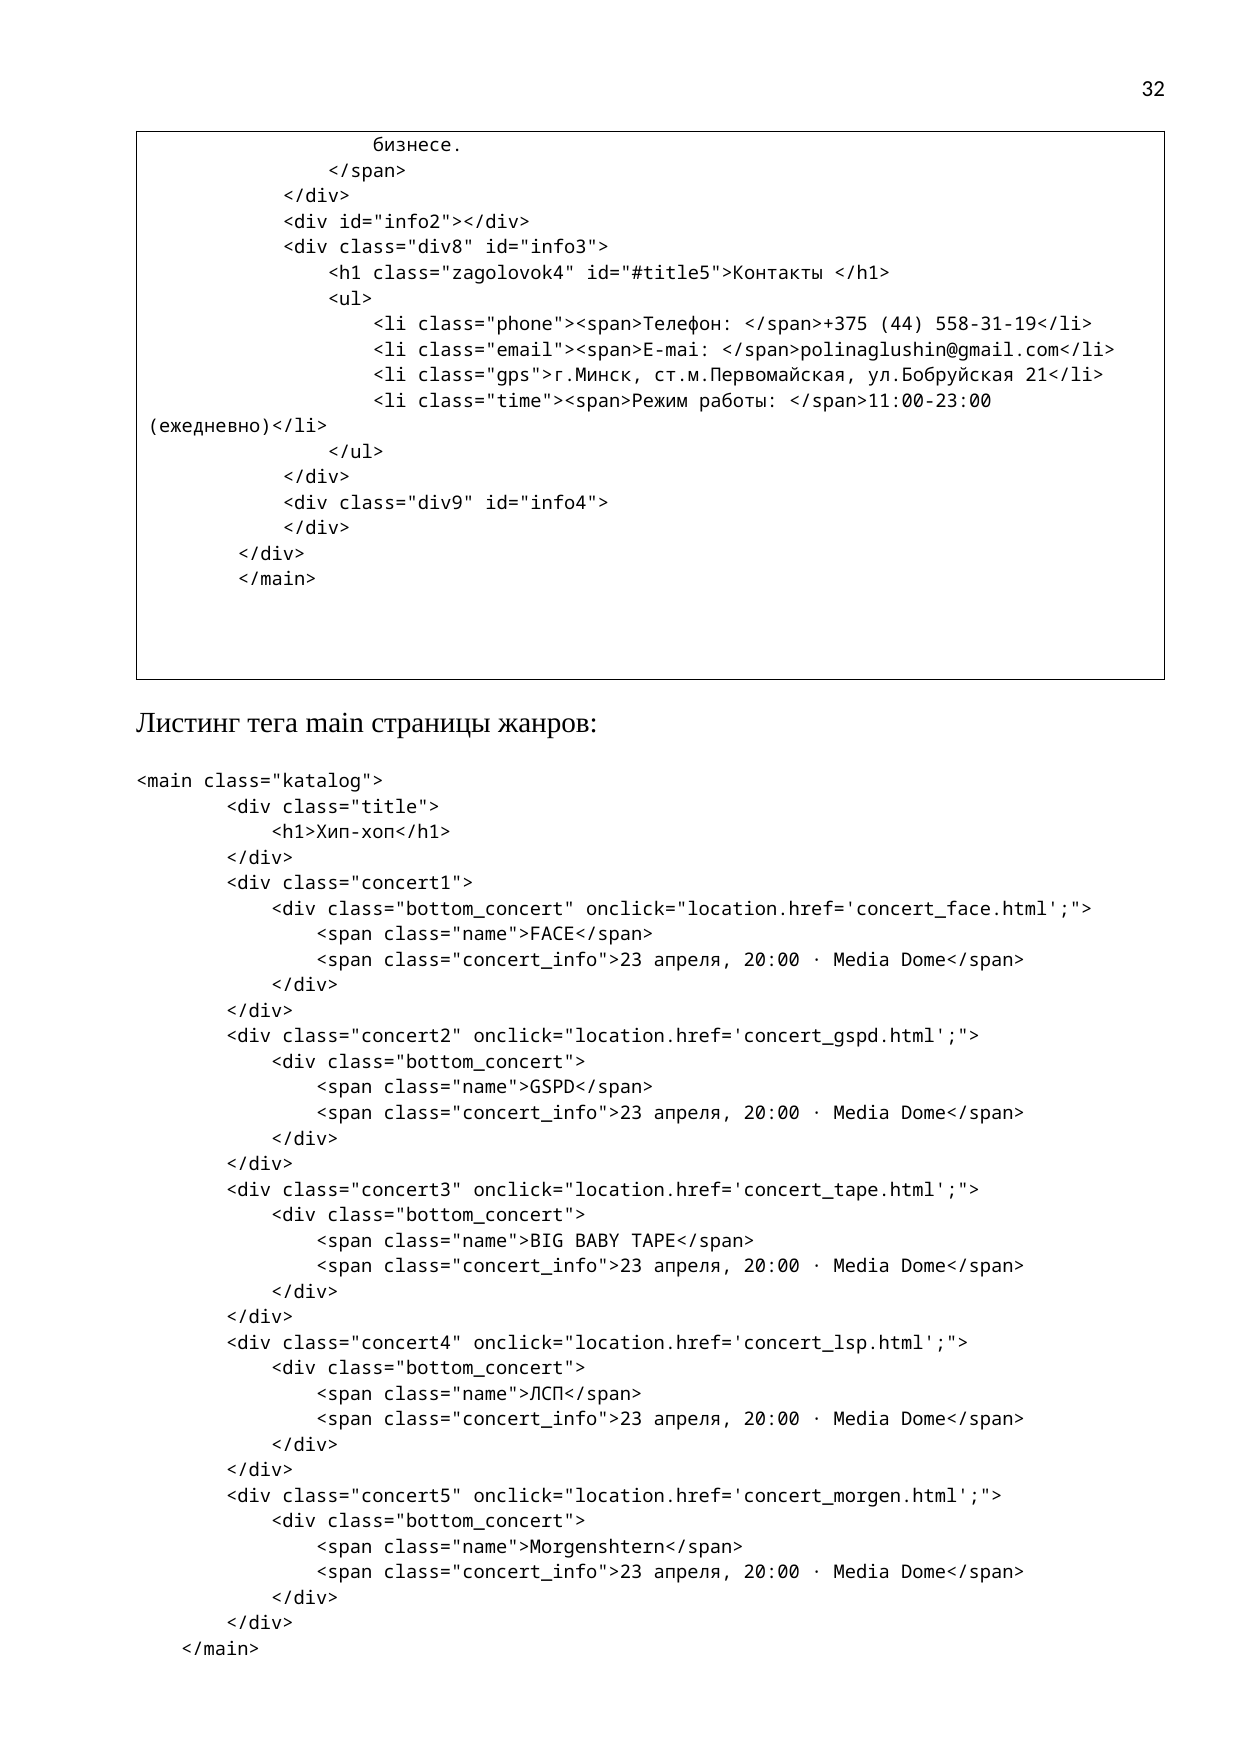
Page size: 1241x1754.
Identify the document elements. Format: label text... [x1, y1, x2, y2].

text <span class="concert_info">23 апреля, 20:00 · Media Dome</span> [136, 946, 1164, 972]
text <div class="concert4" onclick="location.href='concert_lsp.html';"> [136, 1329, 1164, 1354]
text <span class="name">ЛСП</span> [136, 1380, 1164, 1406]
text <div class="bottom_concert"> [136, 1508, 1164, 1533]
text <div class="concert2" onclick="location.href='concert_gspd.html';"> [136, 1023, 1164, 1048]
text <div class="title"> [136, 793, 1164, 818]
text </div> [136, 1457, 1164, 1482]
text <span class="name">BIG BABY TAPE</span> [136, 1227, 1164, 1252]
text </div> [136, 844, 1164, 869]
text <span class="name">Morgenshtern</span> [136, 1533, 1164, 1559]
text </div> [136, 1431, 1164, 1457]
text </div> [136, 1303, 1164, 1329]
text </div> [136, 1610, 1164, 1635]
text <div class="concert5" onclick="location.href='concert_morgen.html';"> [136, 1482, 1164, 1508]
text </div> [136, 997, 1164, 1023]
text <div class="concert1"> [136, 869, 1164, 895]
text </main> [136, 1635, 1164, 1661]
text <div class="bottom_concert"> [136, 1354, 1164, 1380]
text <div class="bottom_concert"> [136, 1048, 1164, 1074]
text <span class="name">FACE</span> [136, 921, 1164, 946]
text <h1>Хип-хоп</h1> [136, 818, 1164, 844]
text </div> [136, 1150, 1164, 1176]
text </div> [136, 972, 1164, 997]
text <span class="name">GSPD</span> [136, 1074, 1164, 1099]
text <span class="concert_info">23 апреля, 20:00 · Media Dome</span> [136, 1252, 1164, 1278]
text <div class="bottom_concert"> [136, 1201, 1164, 1227]
text <div class="concert3" onclick="location.href='concert_tape.html';"> [136, 1176, 1164, 1201]
text </div> [136, 1584, 1164, 1610]
text <main class="katalog"> [136, 767, 1164, 793]
text </div> [136, 1278, 1164, 1303]
text Листинг тега main страницы жанров: [136, 705, 1164, 738]
text <span class="concert_info">23 апреля, 20:00 · Media Dome</span> [136, 1559, 1164, 1584]
text <span class="concert_info">23 апреля, 20:00 · Media Dome</span> [136, 1099, 1164, 1125]
text <span class="concert_info">23 апреля, 20:00 · Media Dome</span> [136, 1406, 1164, 1431]
text <div class="bottom_concert" onclick="location.href='concert_face.html';"> [136, 895, 1164, 921]
text </div> [136, 1125, 1164, 1150]
